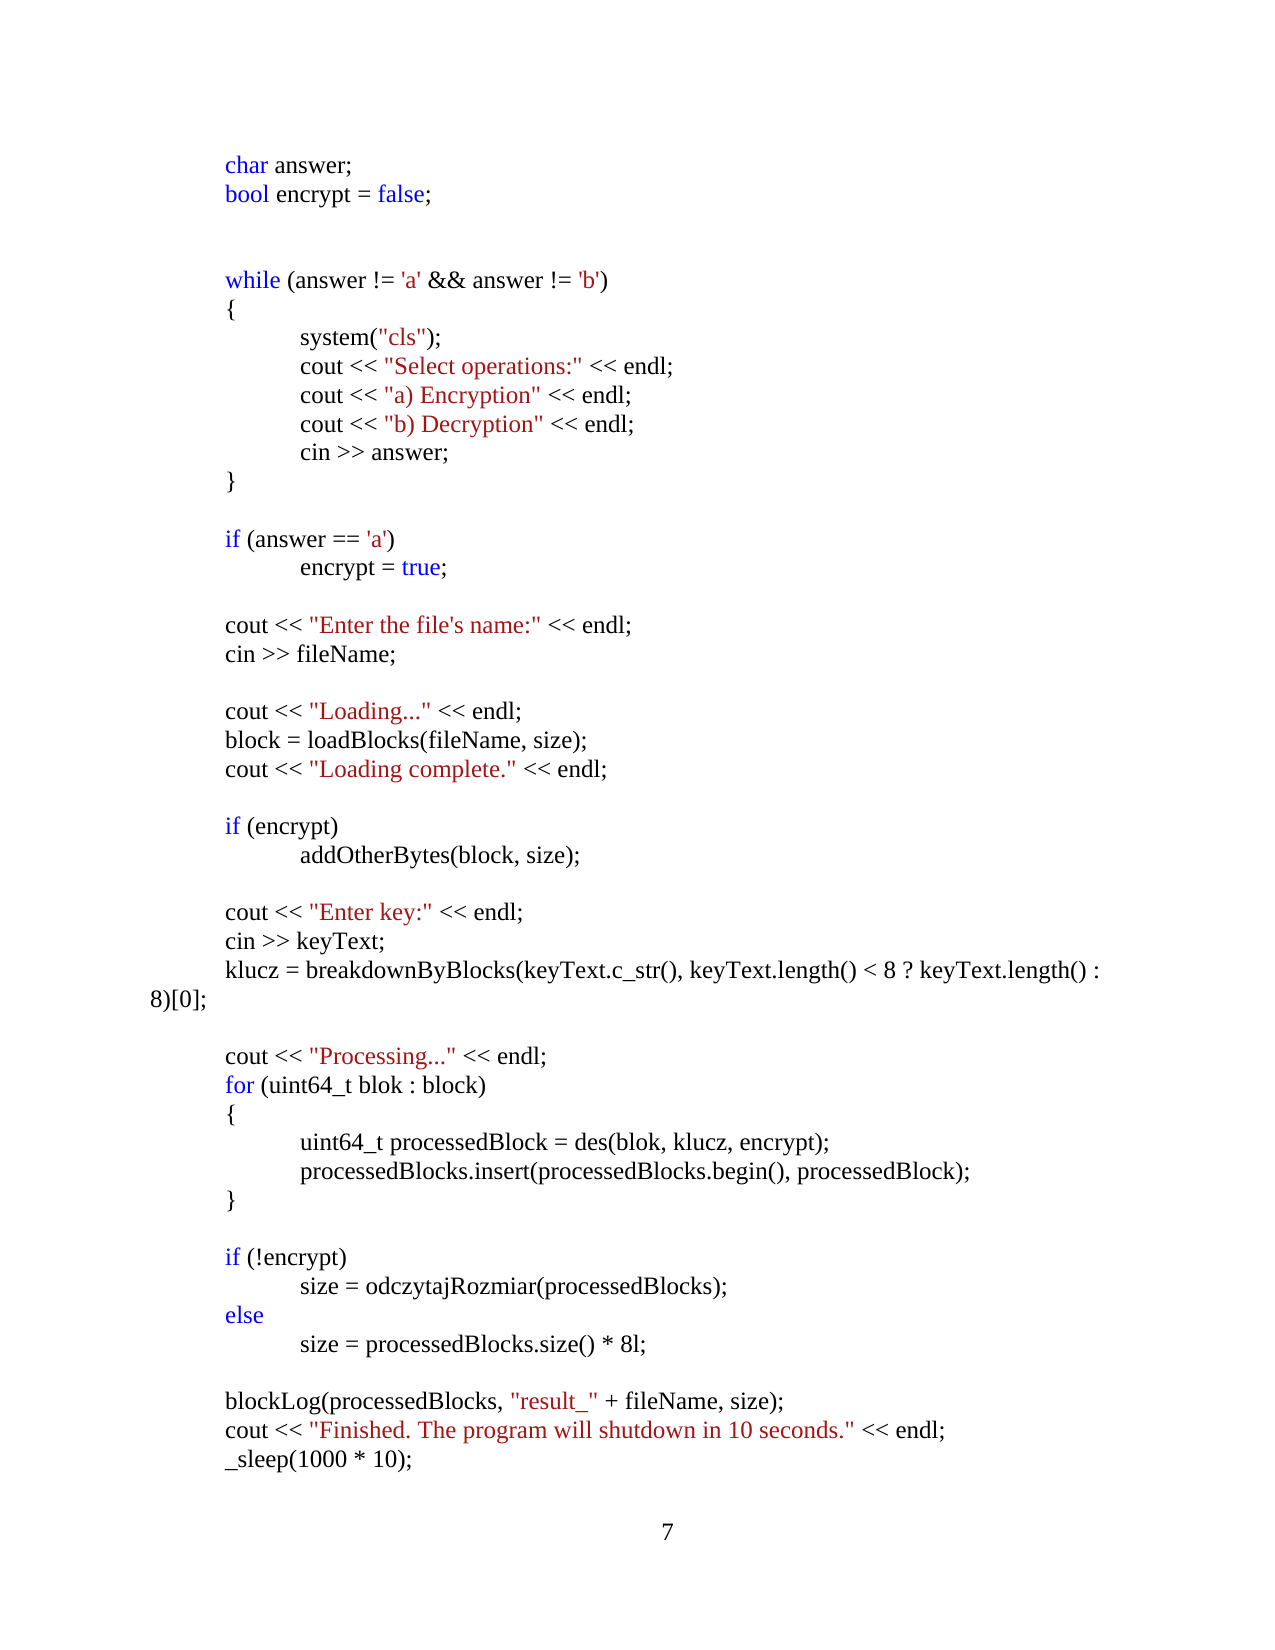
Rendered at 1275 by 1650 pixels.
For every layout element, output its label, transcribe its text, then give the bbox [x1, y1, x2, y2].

text block = loadBlocks(fileName, size); [150, 725, 1125, 754]
text { [150, 294, 1125, 322]
text if (answer == 'a') [150, 524, 1125, 552]
text while (answer != 'a' && answer != 'b') [150, 265, 1125, 294]
text cout << "Finished. The program will shutdown in 10 seconds." << endl; [150, 1415, 1125, 1444]
text cin >> answer; [150, 437, 1125, 466]
text klucz = breakdownByBlocks(keyText.c_str(), keyText.length() < 8 ? keyText.length() : 8)[0]; [150, 955, 1125, 1012]
text processedBlocks.insert(processedBlocks.begin(), processedBlock); [150, 1156, 1125, 1185]
text uint64_t processedBlock = des(blok, klucz, encrypt); [150, 1127, 1125, 1156]
text else [150, 1300, 1125, 1329]
text { [150, 1099, 1125, 1127]
text cout << "b) Decryption" << endl; [150, 409, 1125, 437]
text cout << "Loading..." << endl; [150, 696, 1125, 725]
text if (!encrypt) [150, 1242, 1125, 1271]
text cin >> keyText; [150, 926, 1125, 955]
text cout << "a) Encryption" << endl; [150, 380, 1125, 409]
text size = odczytajRozmiar(processedBlocks); [150, 1271, 1125, 1300]
text cin >> fileName; [150, 639, 1125, 667]
text cout << "Loading complete." << endl; [150, 754, 1125, 782]
text if (encrypt) [150, 811, 1125, 840]
text char answer; [150, 150, 1125, 179]
text } [150, 466, 1125, 495]
text blockLog(processedBlocks, "result_" + fileName, size); [150, 1386, 1125, 1415]
text cout << "Processing..." << endl; [150, 1041, 1125, 1070]
text system("cls"); [150, 322, 1125, 351]
text encrypt = true; [150, 552, 1125, 581]
text addOtherBytes(block, size); [150, 840, 1125, 869]
text cout << "Enter key:" << endl; [150, 897, 1125, 926]
text bool encrypt = false; [150, 179, 1125, 207]
text cout << "Select operations:" << endl; [150, 351, 1125, 380]
text _sleep(1000 * 10); [150, 1444, 1125, 1472]
text } [150, 1185, 1125, 1214]
text cout << "Enter the file's name:" << endl; [150, 610, 1125, 639]
text size = processedBlocks.size() * 8l; [150, 1329, 1125, 1357]
text for (uint64_t blok : block) [150, 1070, 1125, 1099]
